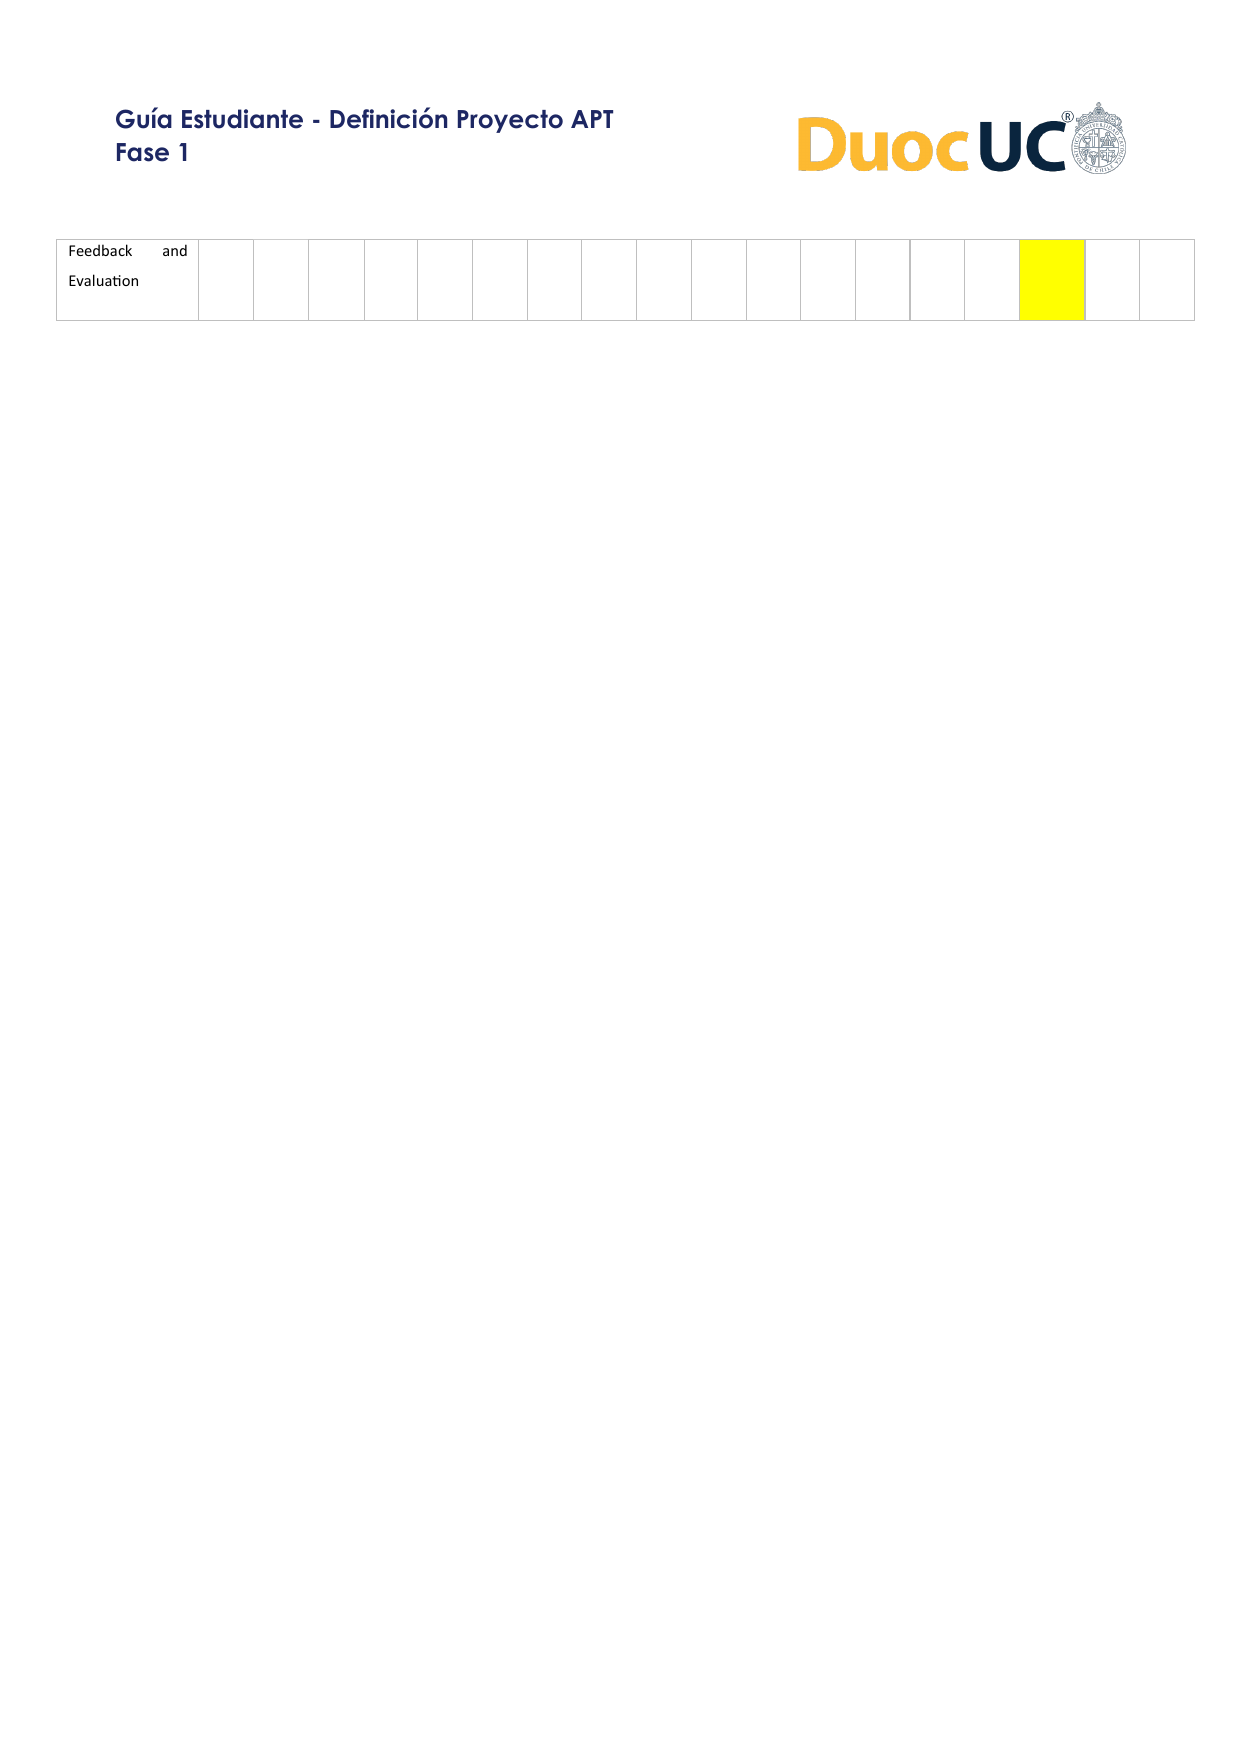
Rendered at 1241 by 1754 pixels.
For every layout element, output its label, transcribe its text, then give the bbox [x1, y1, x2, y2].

table_cell [199, 240, 253, 320]
picture [798, 102, 1126, 174]
table_cell [692, 240, 746, 320]
table_cell [1140, 240, 1194, 320]
table_cell [582, 240, 636, 320]
table_cell [473, 240, 527, 320]
table_cell [365, 240, 417, 320]
table_cell Feedback and Evaluation [57, 240, 198, 320]
table_cell [856, 240, 909, 320]
table_cell [1020, 240, 1084, 320]
table_cell [528, 240, 581, 320]
table_cell [637, 240, 691, 320]
table_cell [309, 240, 364, 320]
table_cell [801, 240, 855, 320]
table_cell [747, 240, 800, 320]
table_cell [1086, 240, 1139, 320]
table_cell [965, 240, 1019, 320]
table_cell [254, 240, 308, 320]
table_cell [911, 240, 964, 320]
table_cell [418, 240, 472, 320]
